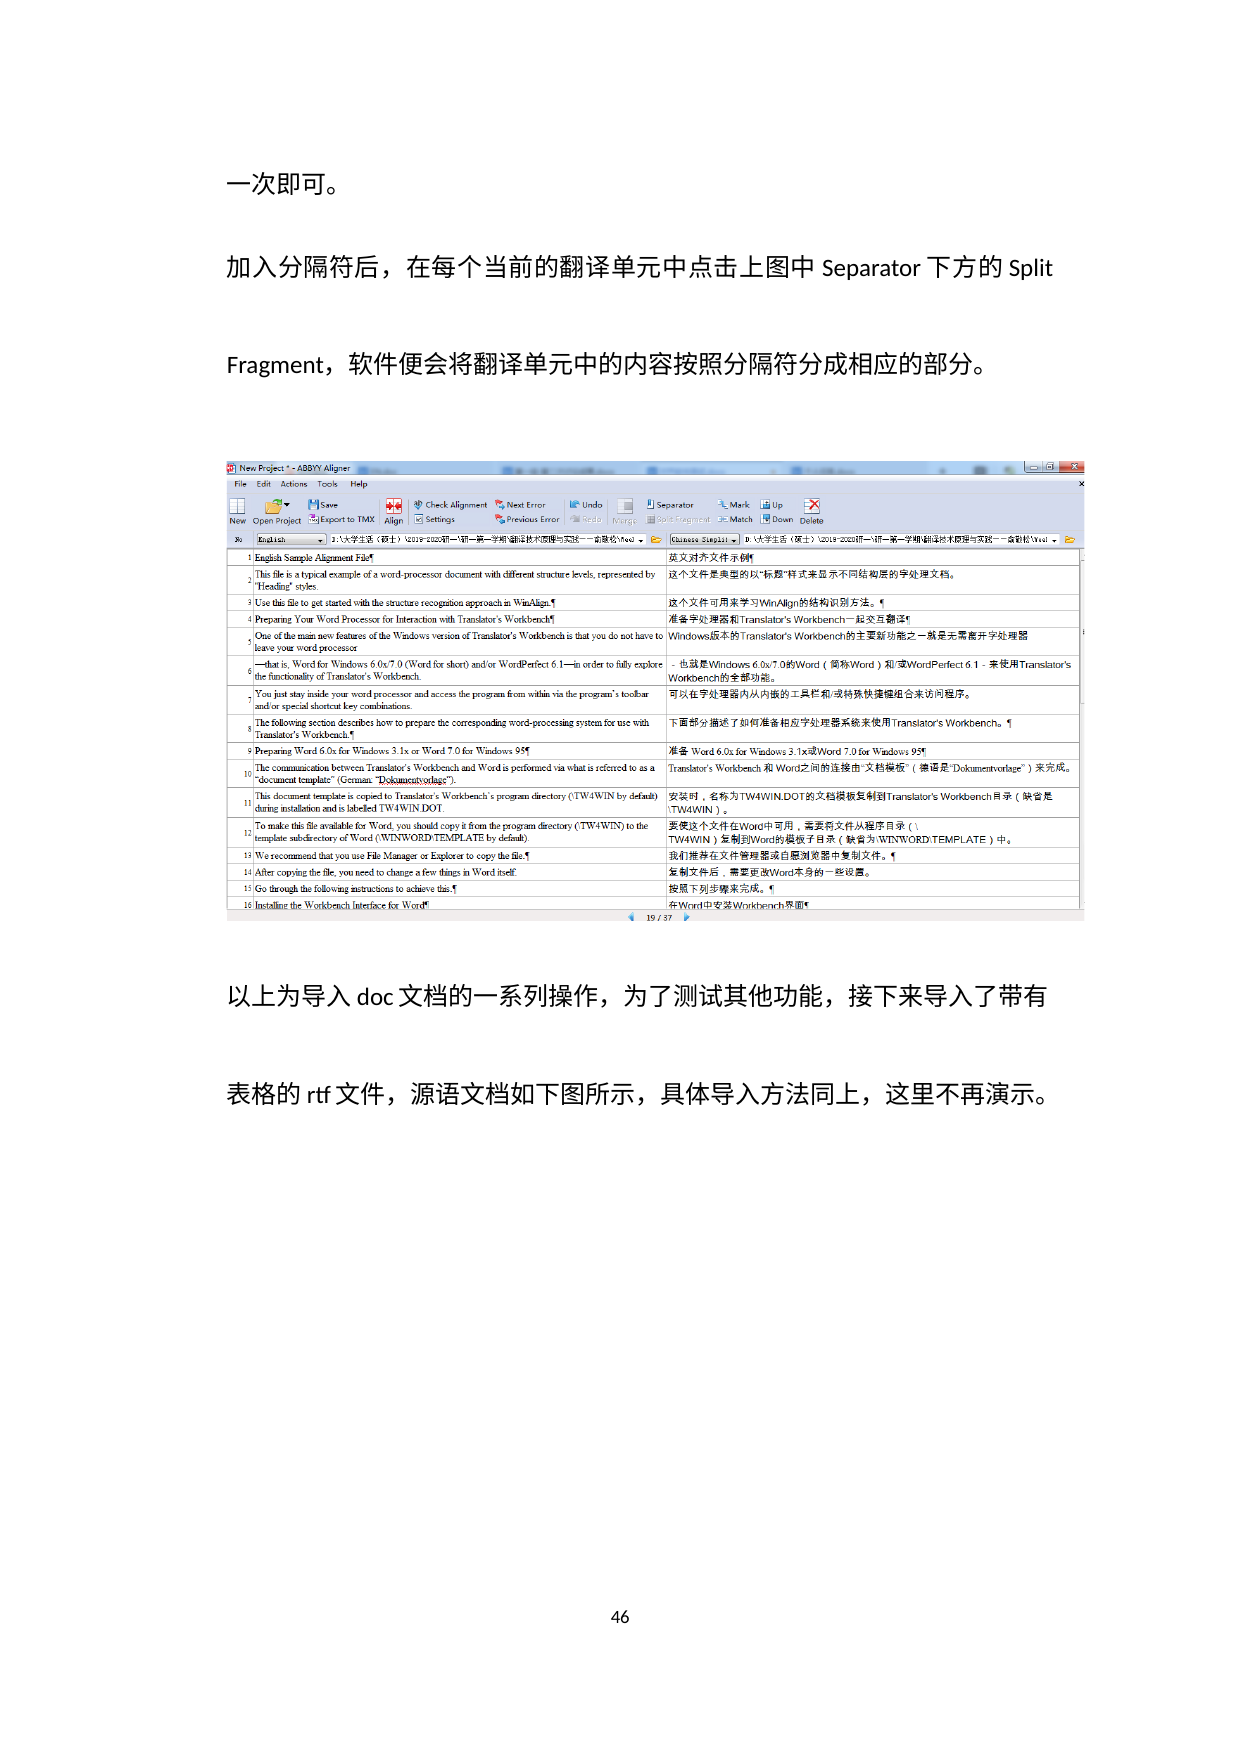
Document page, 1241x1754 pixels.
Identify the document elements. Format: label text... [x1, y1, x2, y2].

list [227, 150, 1053, 215]
picture [226, 461, 1085, 921]
list 加入分隔符后，在每个当前的翻译单元中点击上图中Separator下方的Split Fragment，软件便会将翻译单元中的内容按照分隔符分成相应的部分。 [227, 233, 1053, 396]
list 以上为导入doc文档的一系列操作，为了测试其他功能，接下来导入了带有表格的rtf文件，源语文档如下图所示，具体导入方法同上，这里不再演示。 [227, 962, 1053, 1125]
